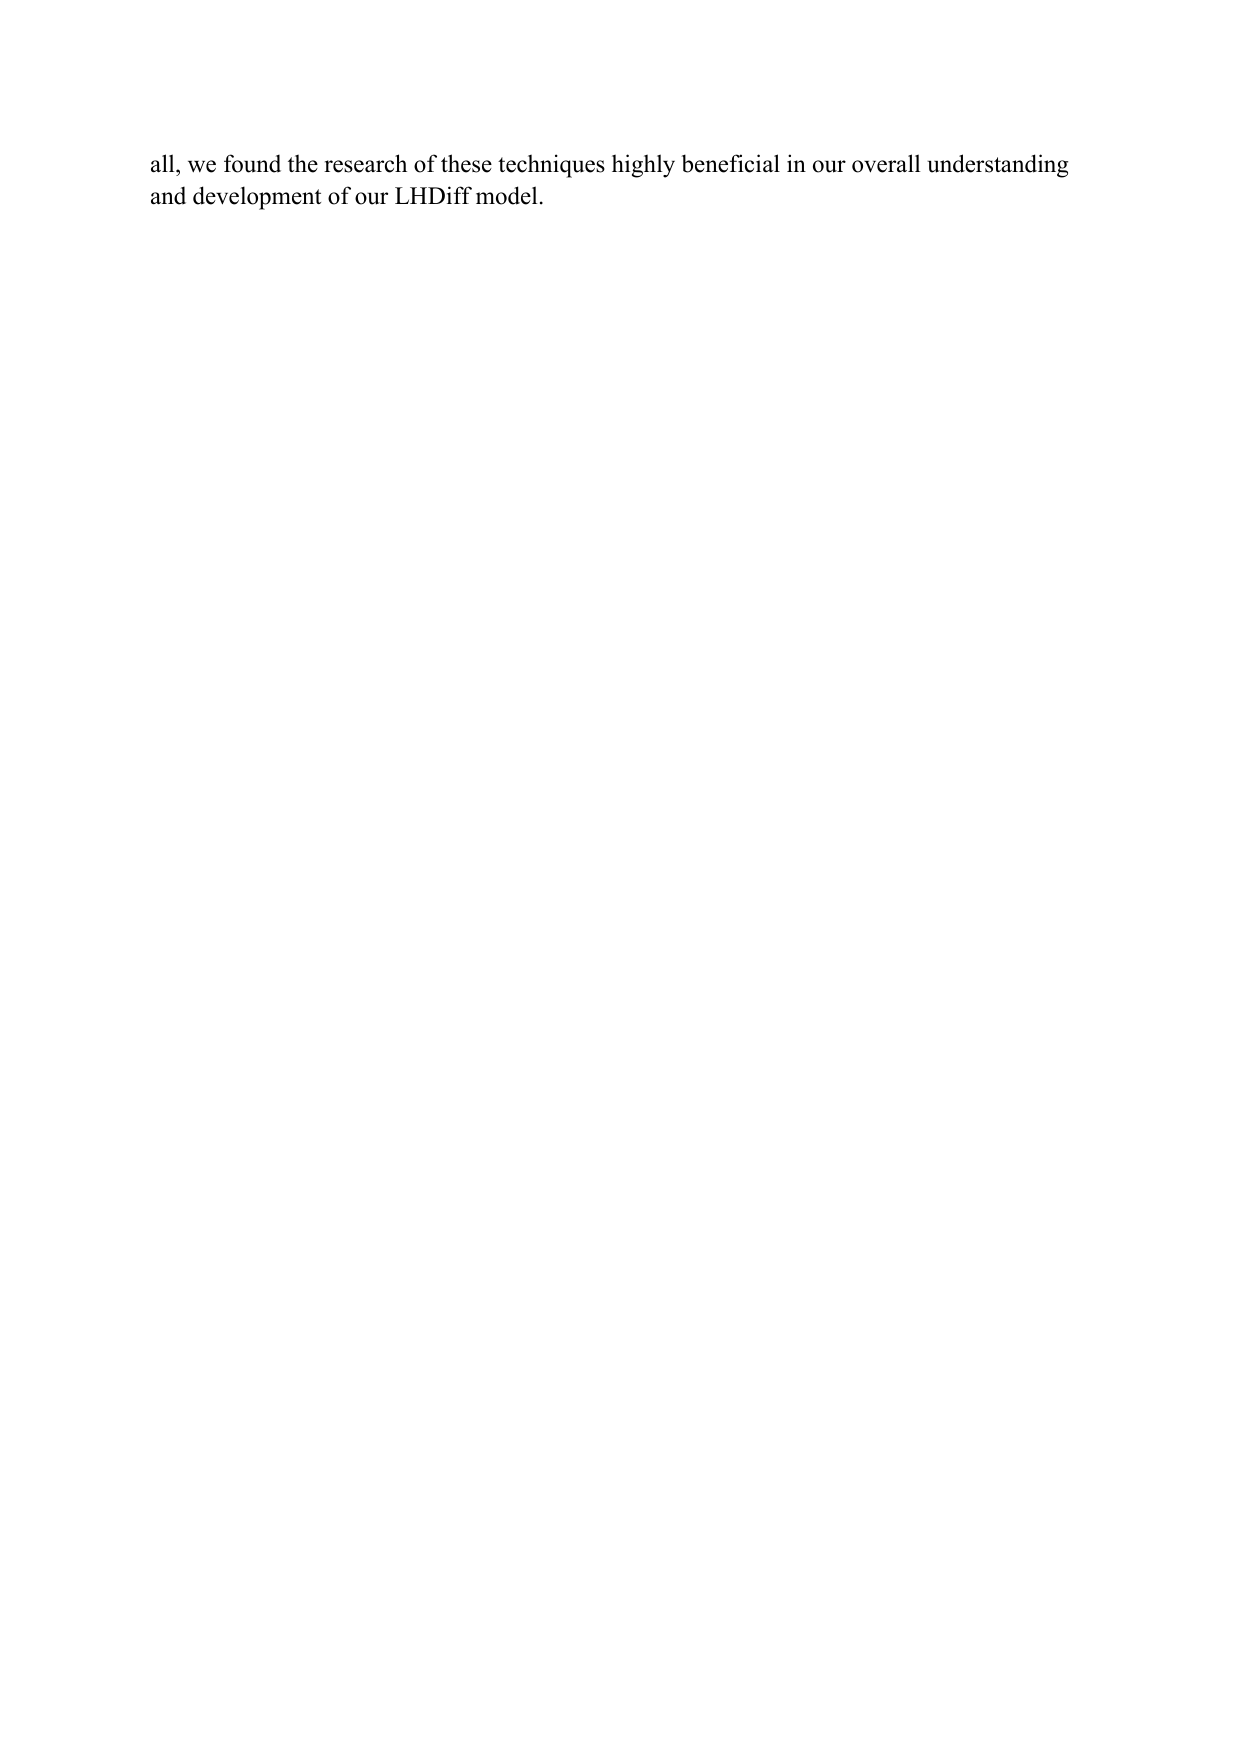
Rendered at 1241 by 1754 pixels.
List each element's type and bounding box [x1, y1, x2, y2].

text [150, 150, 1090, 209]
